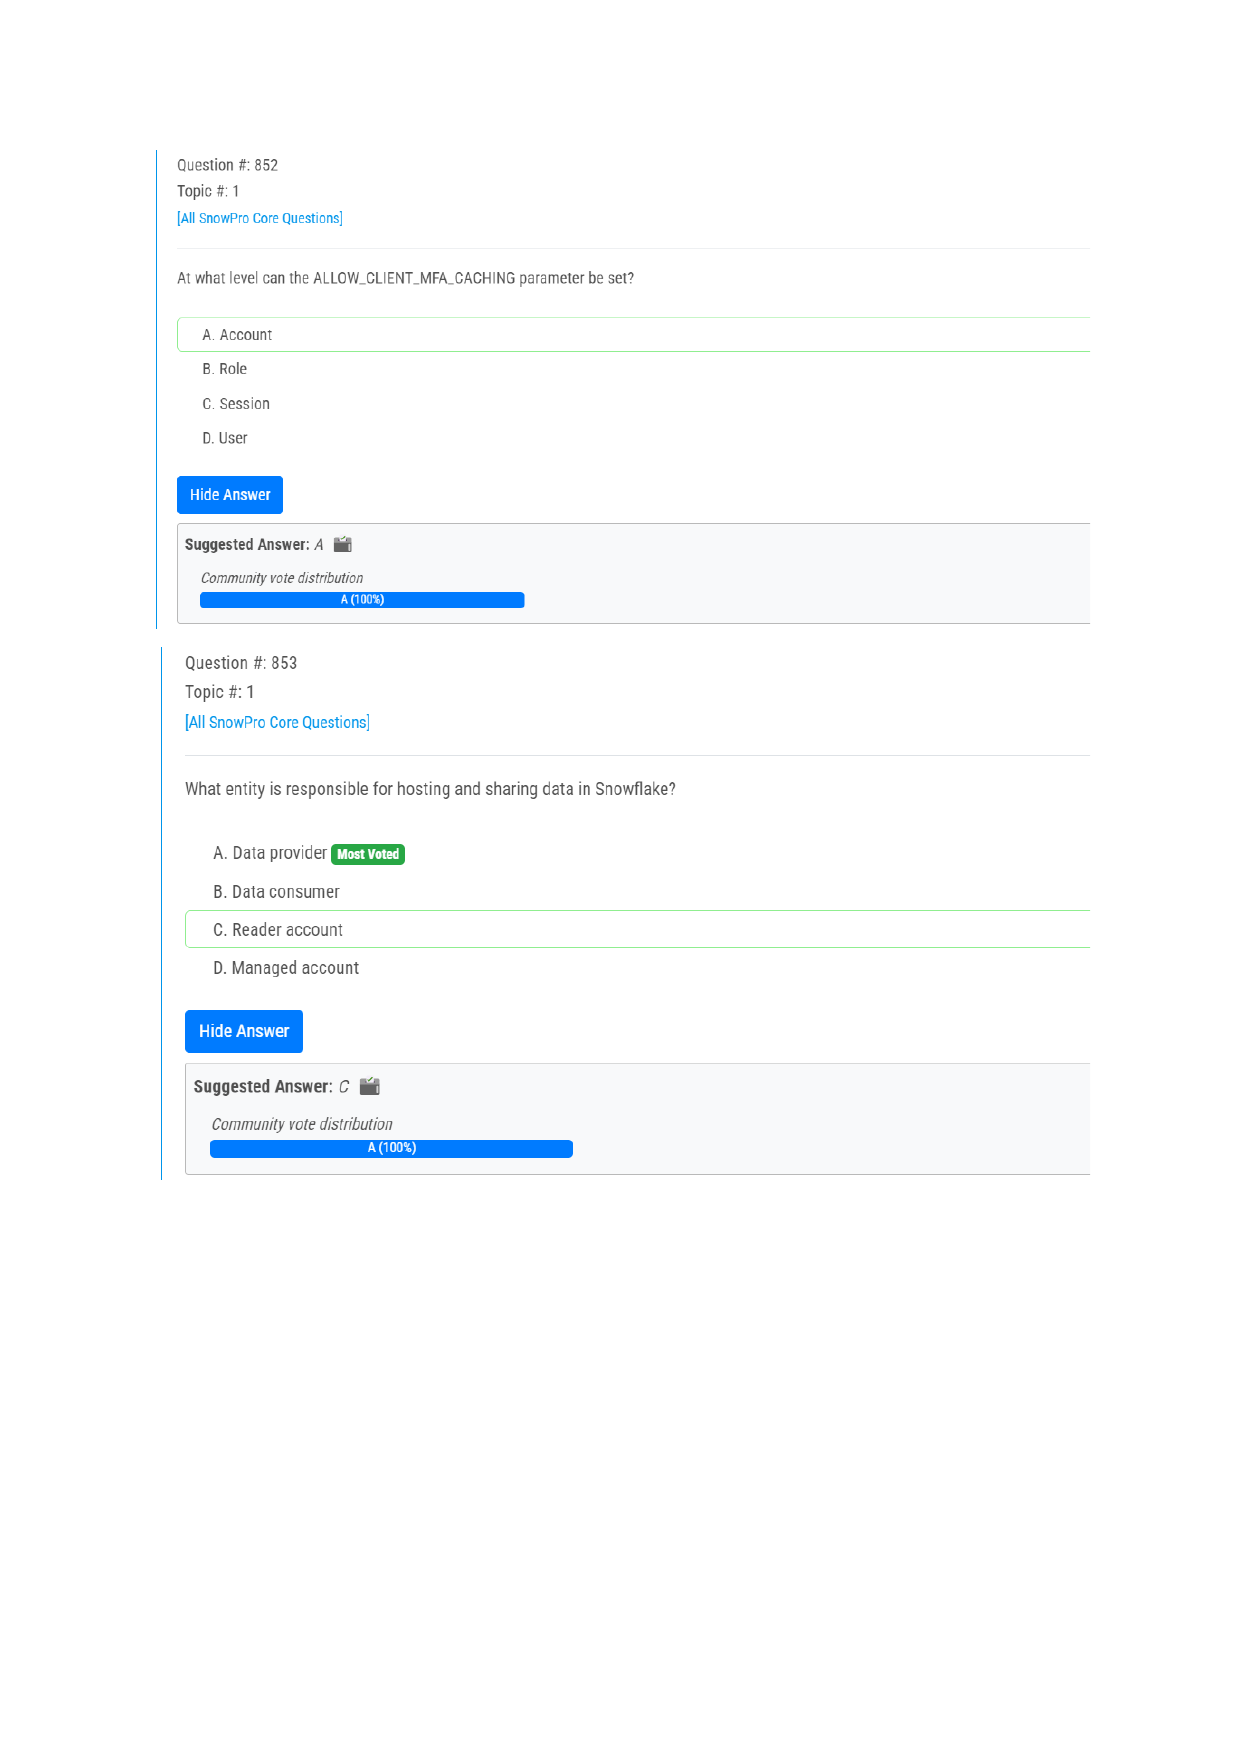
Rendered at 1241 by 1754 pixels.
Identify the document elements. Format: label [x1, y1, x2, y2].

picture [150, 150, 1091, 629]
picture [150, 647, 1091, 1180]
